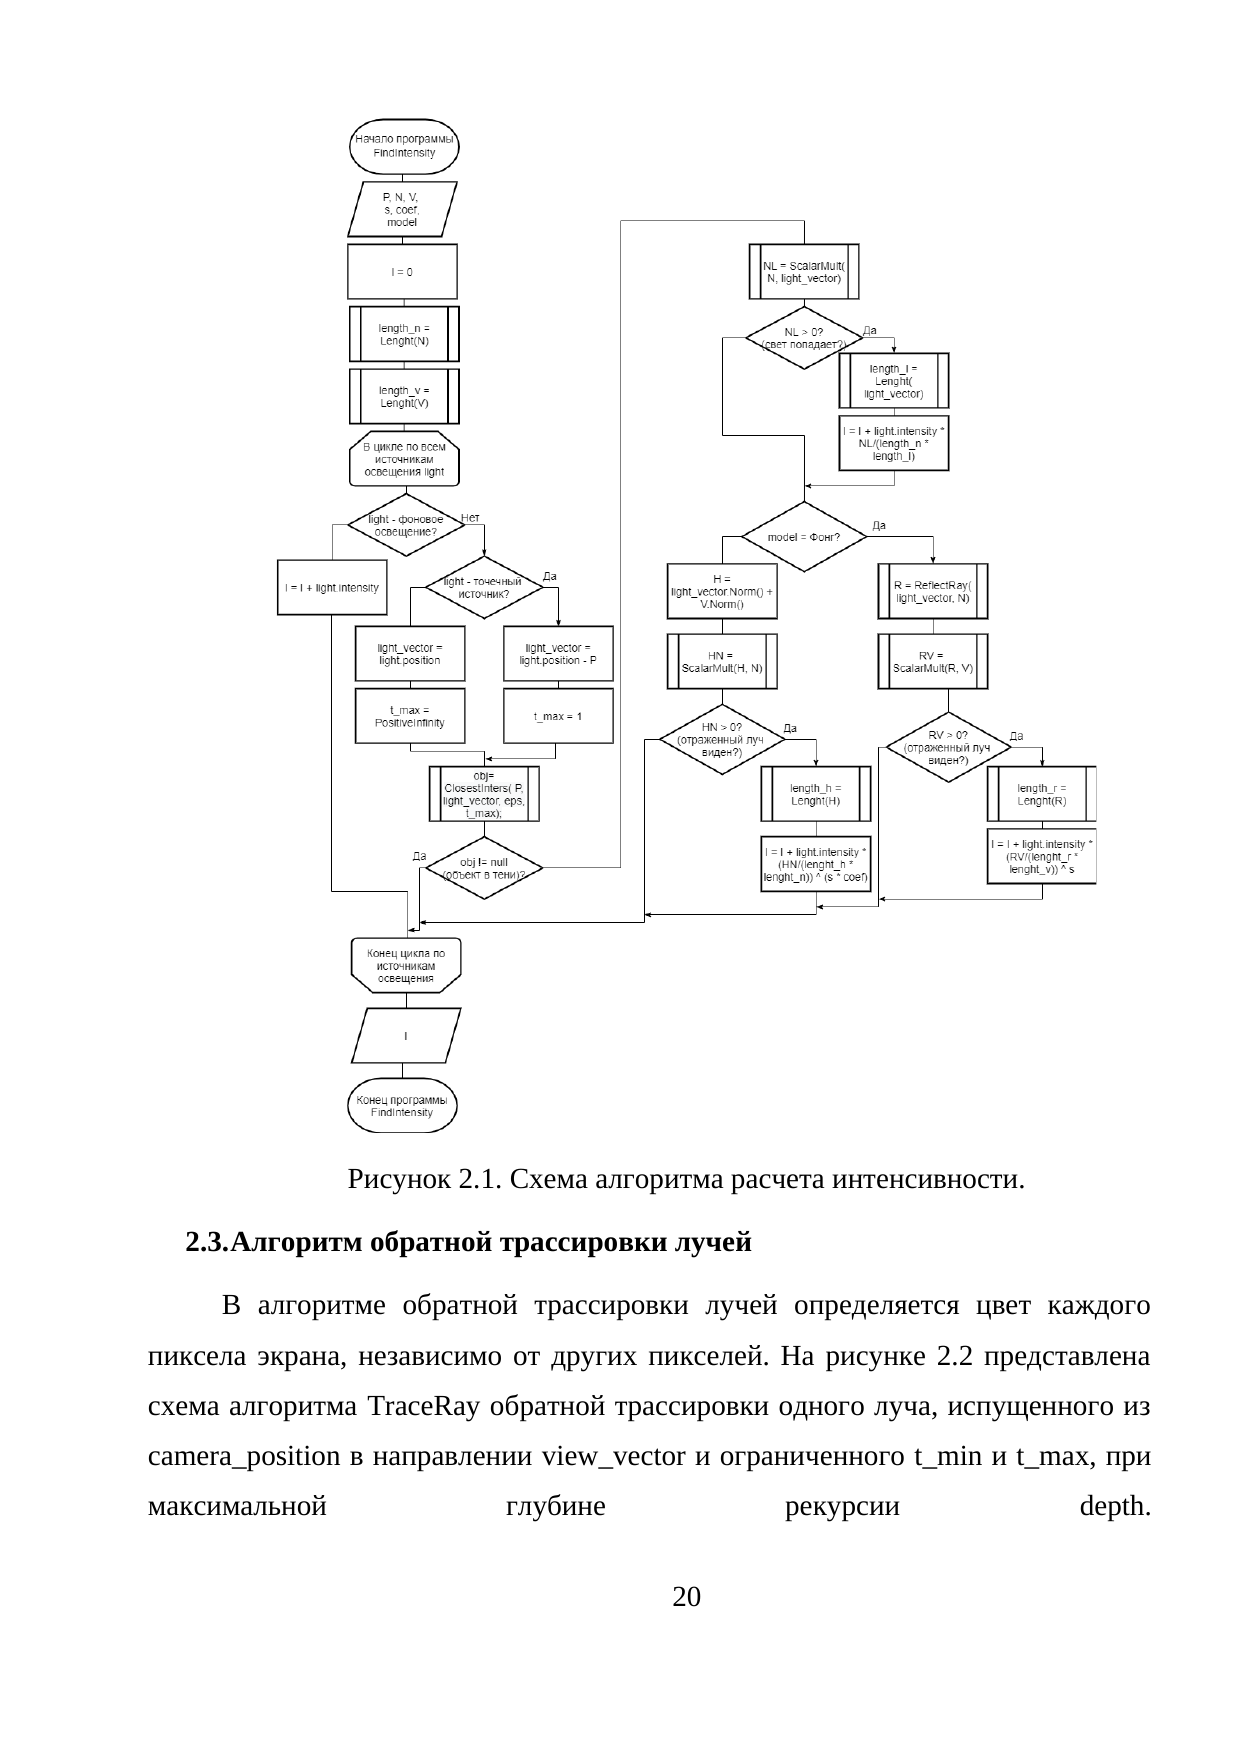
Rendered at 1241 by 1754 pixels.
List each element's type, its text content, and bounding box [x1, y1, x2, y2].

picture [276, 118, 1097, 1133]
subtitle Алгоритм обратной трассировки лучей [185, 1224, 1152, 1258]
text Рисунок 2.1. Схема алгоритма расчета интенсивности. [148, 1162, 1152, 1195]
text В алгоритме обратной трассировки лучей определяется цвет каждого пиксела экрана, независимо от других пикселей. На рисунке 2.2 представлена схема алгоритма TraceRay обратной трассировки одного луча, испущенного из camera_position в направлении view_vector и ограниченного t_min и t_max, при максимальной глубине рекурсии depth. [148, 1287, 1152, 1572]
